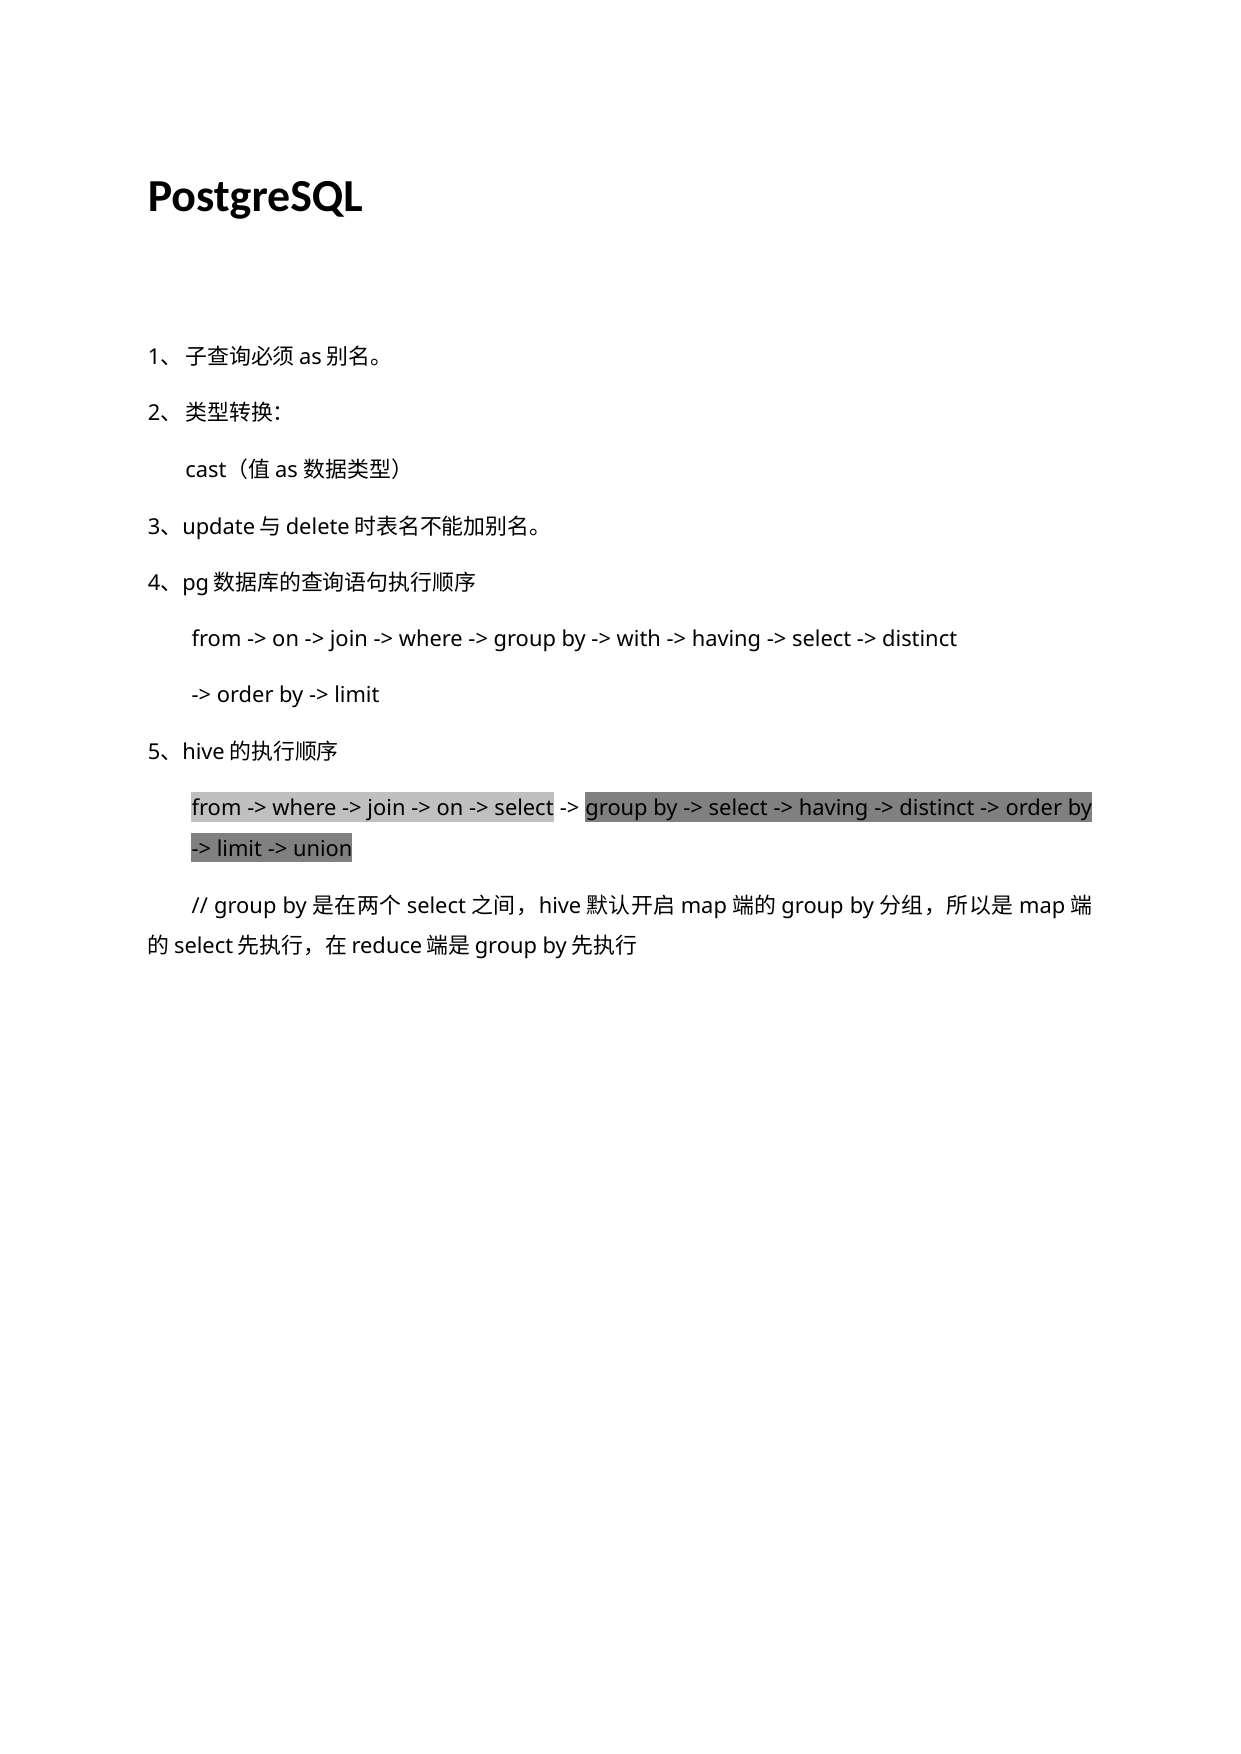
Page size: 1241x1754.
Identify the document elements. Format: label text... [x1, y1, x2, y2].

text cast（值 as 数据类型） [185, 452, 1092, 484]
text // group by是在两个select之间，hive默认开启map端的group by分组，所以是map端的select先执行，在reduce端是group by先执行 [148, 887, 1092, 961]
text 3、update与delete时表名不能加别名。 [148, 508, 1092, 541]
list 类型转换： [148, 395, 1092, 427]
text -> order by -> limit [148, 678, 1092, 710]
list 子查询必须as别名。 [148, 338, 1092, 371]
text from -> where -> join -> on -> select -> group by -> select -> having -> distinct -> order by -> limit -> union [191, 791, 1092, 864]
text PostgreSQL [148, 162, 1092, 227]
text from -> on -> join -> where -> group by -> with -> having -> select -> distinct [148, 622, 1092, 654]
text 5、hive的执行顺序 [148, 734, 1092, 766]
text 4、pg数据库的查询语句执行顺序 [148, 565, 1092, 597]
